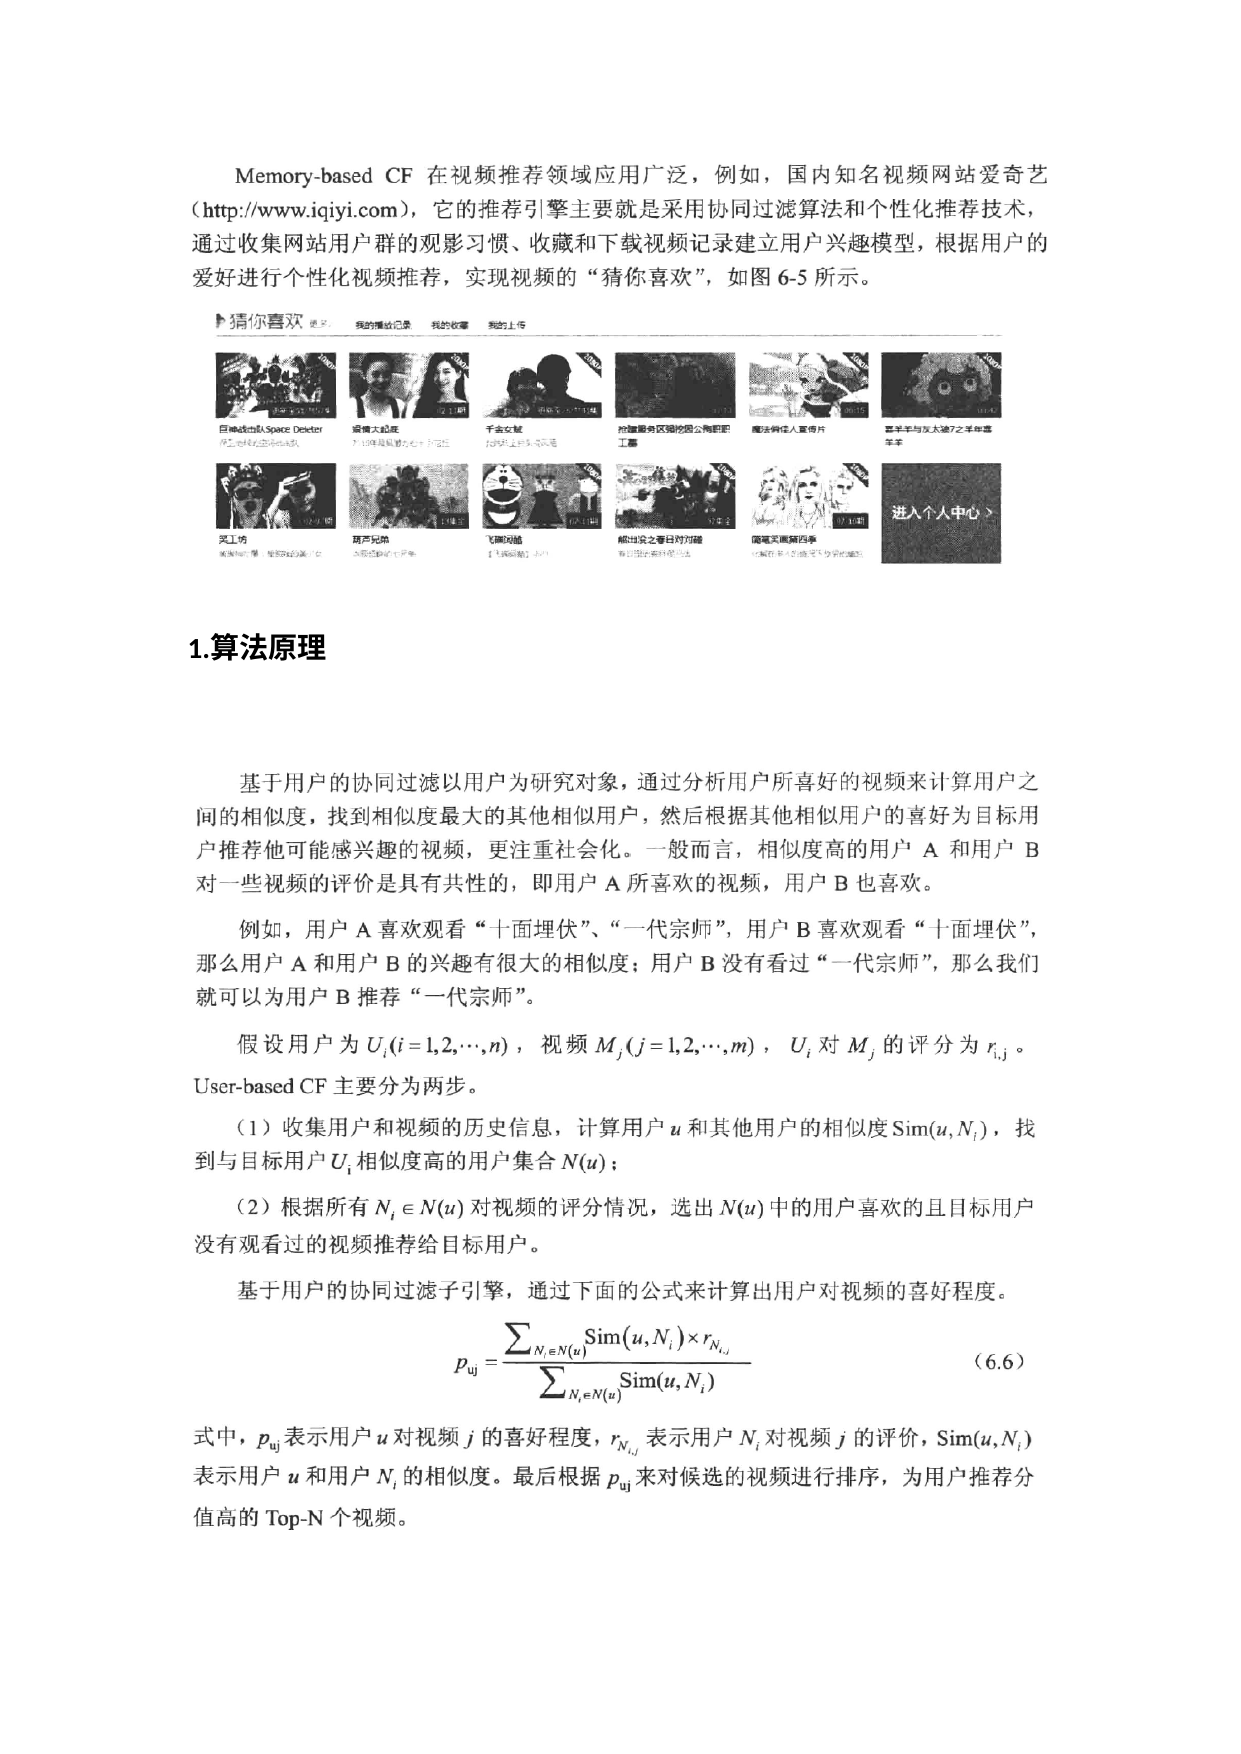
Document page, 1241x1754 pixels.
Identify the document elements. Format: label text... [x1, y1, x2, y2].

picture [187, 1024, 1052, 1535]
picture [187, 162, 1052, 574]
subtitle 1.算法原理 [187, 614, 1053, 679]
picture [187, 764, 1052, 1012]
